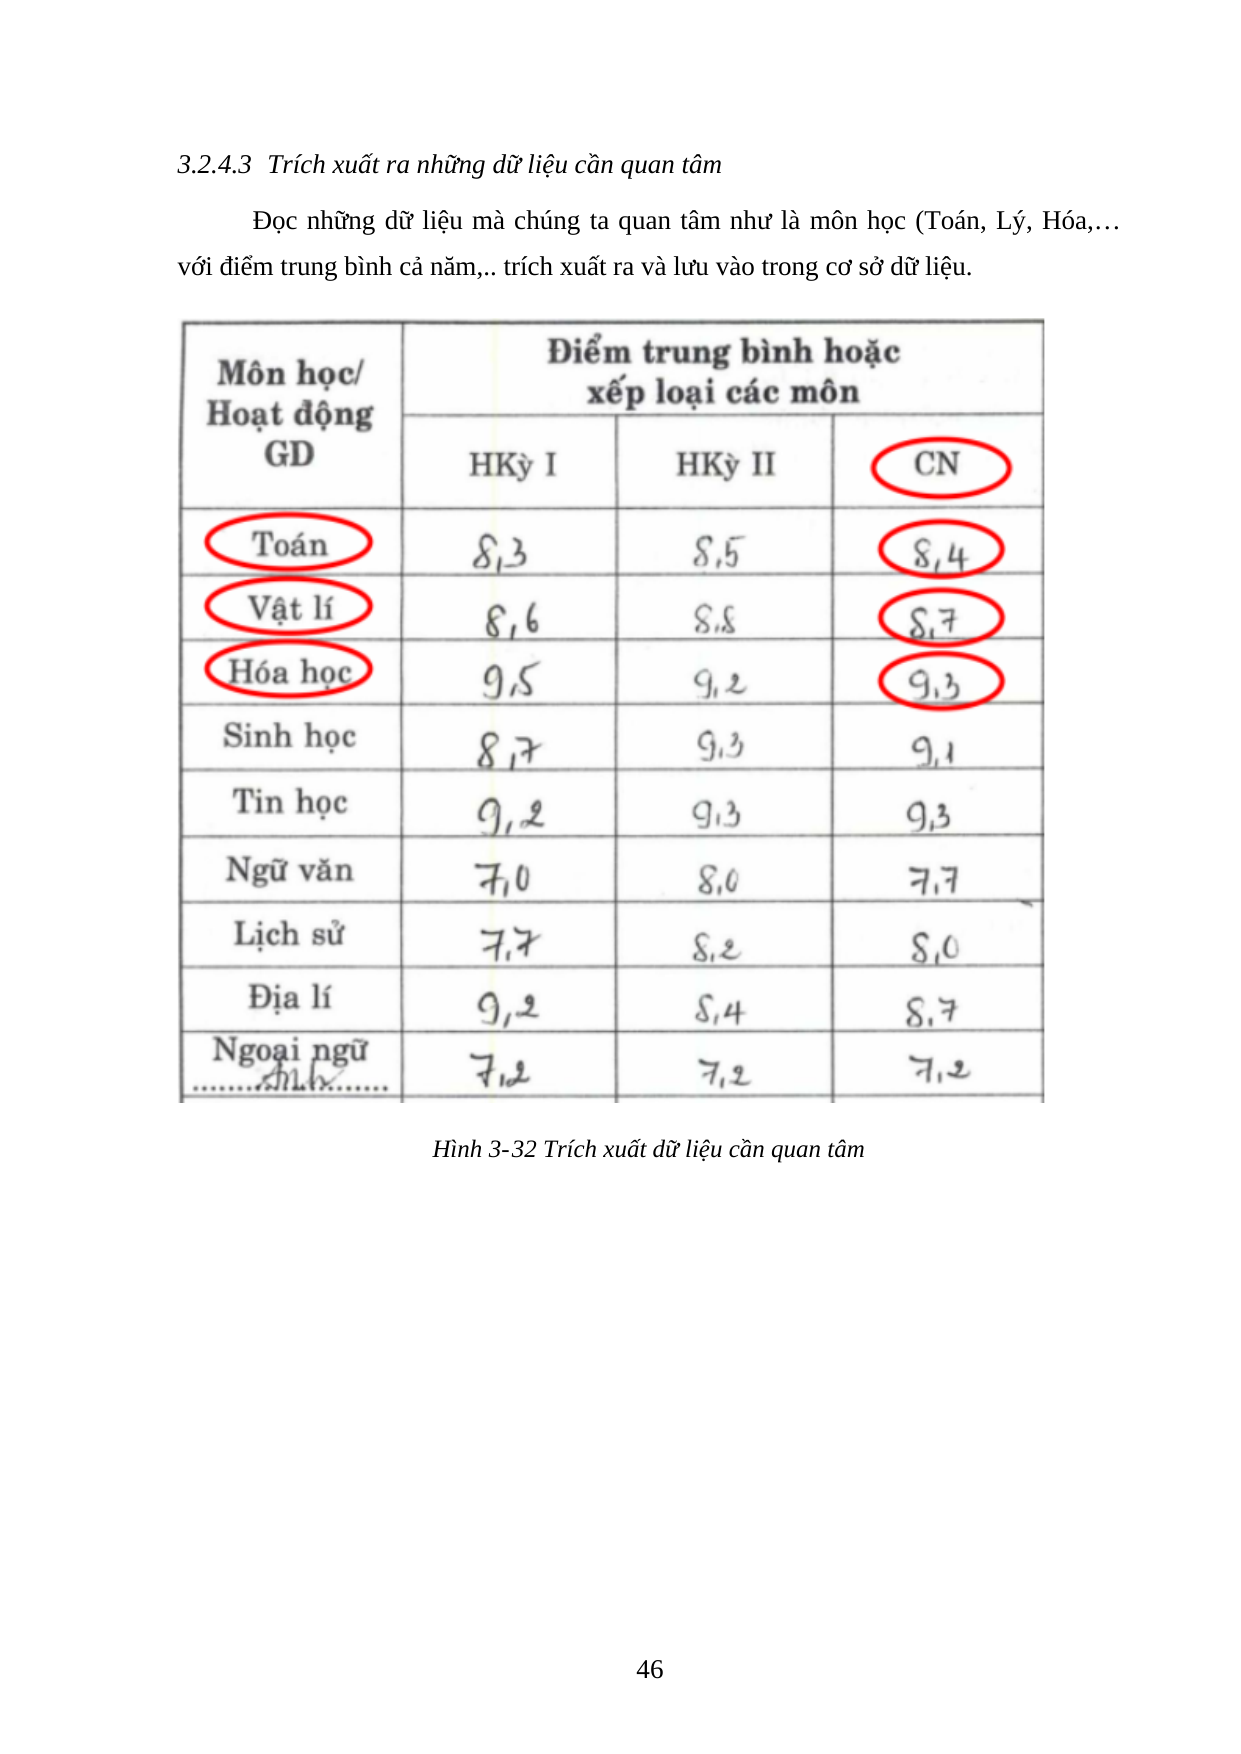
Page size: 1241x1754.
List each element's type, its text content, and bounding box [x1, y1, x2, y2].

subtitle Trích xuất ra những dữ liệu cần quan tâm [177, 148, 1122, 179]
picture [177, 318, 1045, 1103]
text Đọc những dữ liệu mà chúng ta quan tâm như là môn học (Toán, Lý, Hóa,… với điểm trung bình cả năm,.. trích xuất ra và lưu vào trong cơ sở dữ liệu. [177, 204, 1122, 282]
